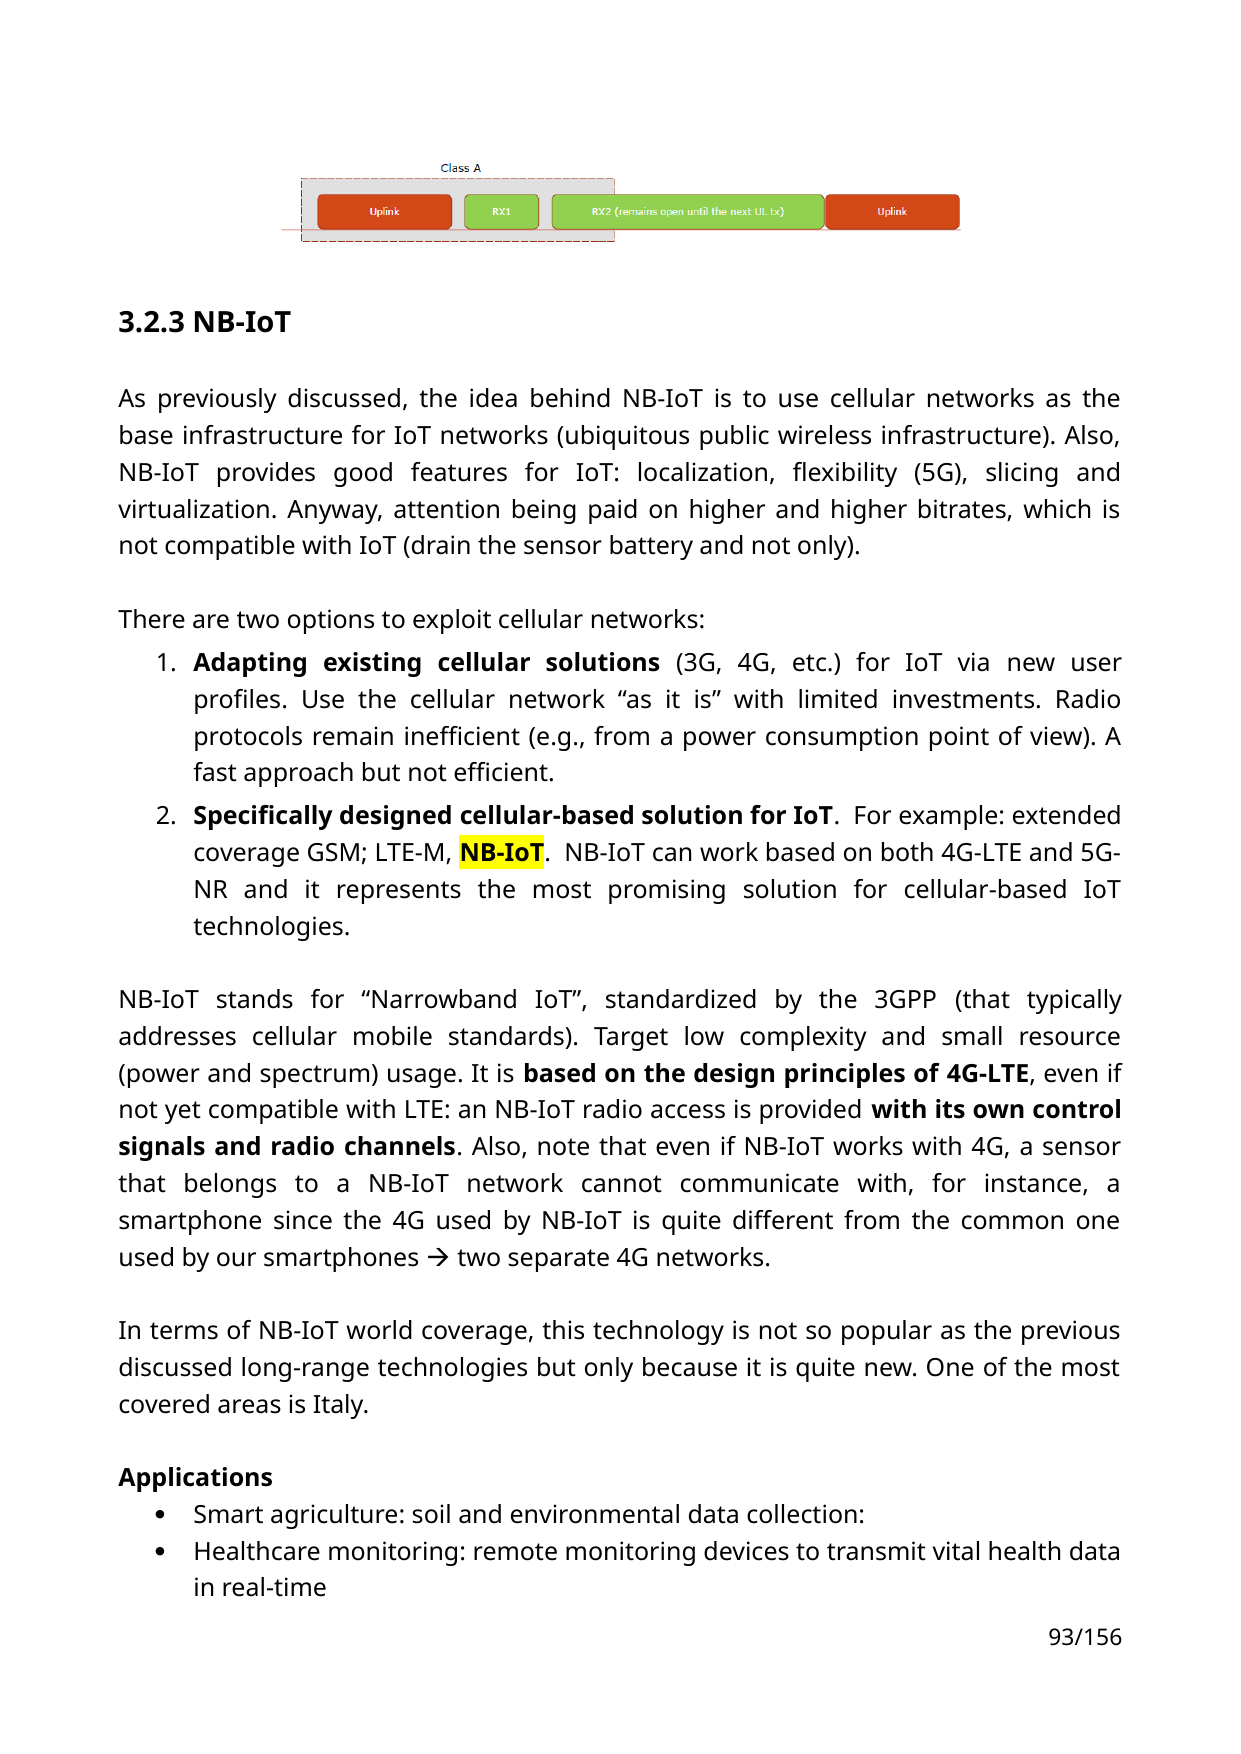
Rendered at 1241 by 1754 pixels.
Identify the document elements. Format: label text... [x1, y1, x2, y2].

text NB-IoT stands for “Narrowband IoT”, standardized by the 3GPP (that typically addresses cellular mobile standards). Target low complexity and small resource (power and spectrum) usage. It is based on the design principles of 4G-LTE, even if not yet compatible with LTE: an NB-IoT radio access is provided with its own control signals and radio channels. Also, note that even if NB-IoT works with 4G, a sensor that belongs to a NB-IoT network cannot communicate with, for instance, a smartphone since the 4G used by NB-IoT is quite different from the common one used by our smartphones two separate 4G networks. [118, 982, 1122, 1273]
text There are two options to exploit cellular networks: [118, 602, 1122, 636]
list Specifically designed cellular-based solution for IoT. For example: extended coverage GSM; LTE-M, NB-IoT. NB-IoT can work based on both 4G-LTE and 5G-NR and it represents the most promising solution for cellular-based IoT technologies. [156, 798, 1122, 942]
list Adapting existing cellular solutions (3G, 4G, etc.) for IoT via new user profiles. Use the cellular network “as it is” with limited investments. Radio protocols remain inefficient (e.g., from a power consumption point of view). A fast approach but not efficient. [156, 644, 1122, 789]
list Smart agriculture: soil and environmental data collection: [156, 1497, 1122, 1531]
picture [265, 147, 975, 263]
list Healthcare monitoring: remote monitoring devices to transmit vital health data in real-time [156, 1533, 1122, 1604]
text Applications [118, 1460, 1122, 1494]
text As previously discussed, the idea behind NB-IoT is to use cellular networks as the base infrastructure for IoT networks (ubiquitous public wireless infrastructure). Also, NB-IoT provides good features for IoT: localization, flexibility (5G), slicing and virtualization. Anyway, attention being paid on higher and higher bitrates, which is not compatible with IoT (drain the sensor battery and not only). [118, 381, 1122, 562]
text In terms of NB-IoT world coverage, this technology is not so popular as the previous discussed long-range technologies but only because it is quite new. One of the most covered areas is Italy. [118, 1313, 1122, 1420]
subtitle 3.2.3 NB-IoT [118, 301, 1122, 341]
